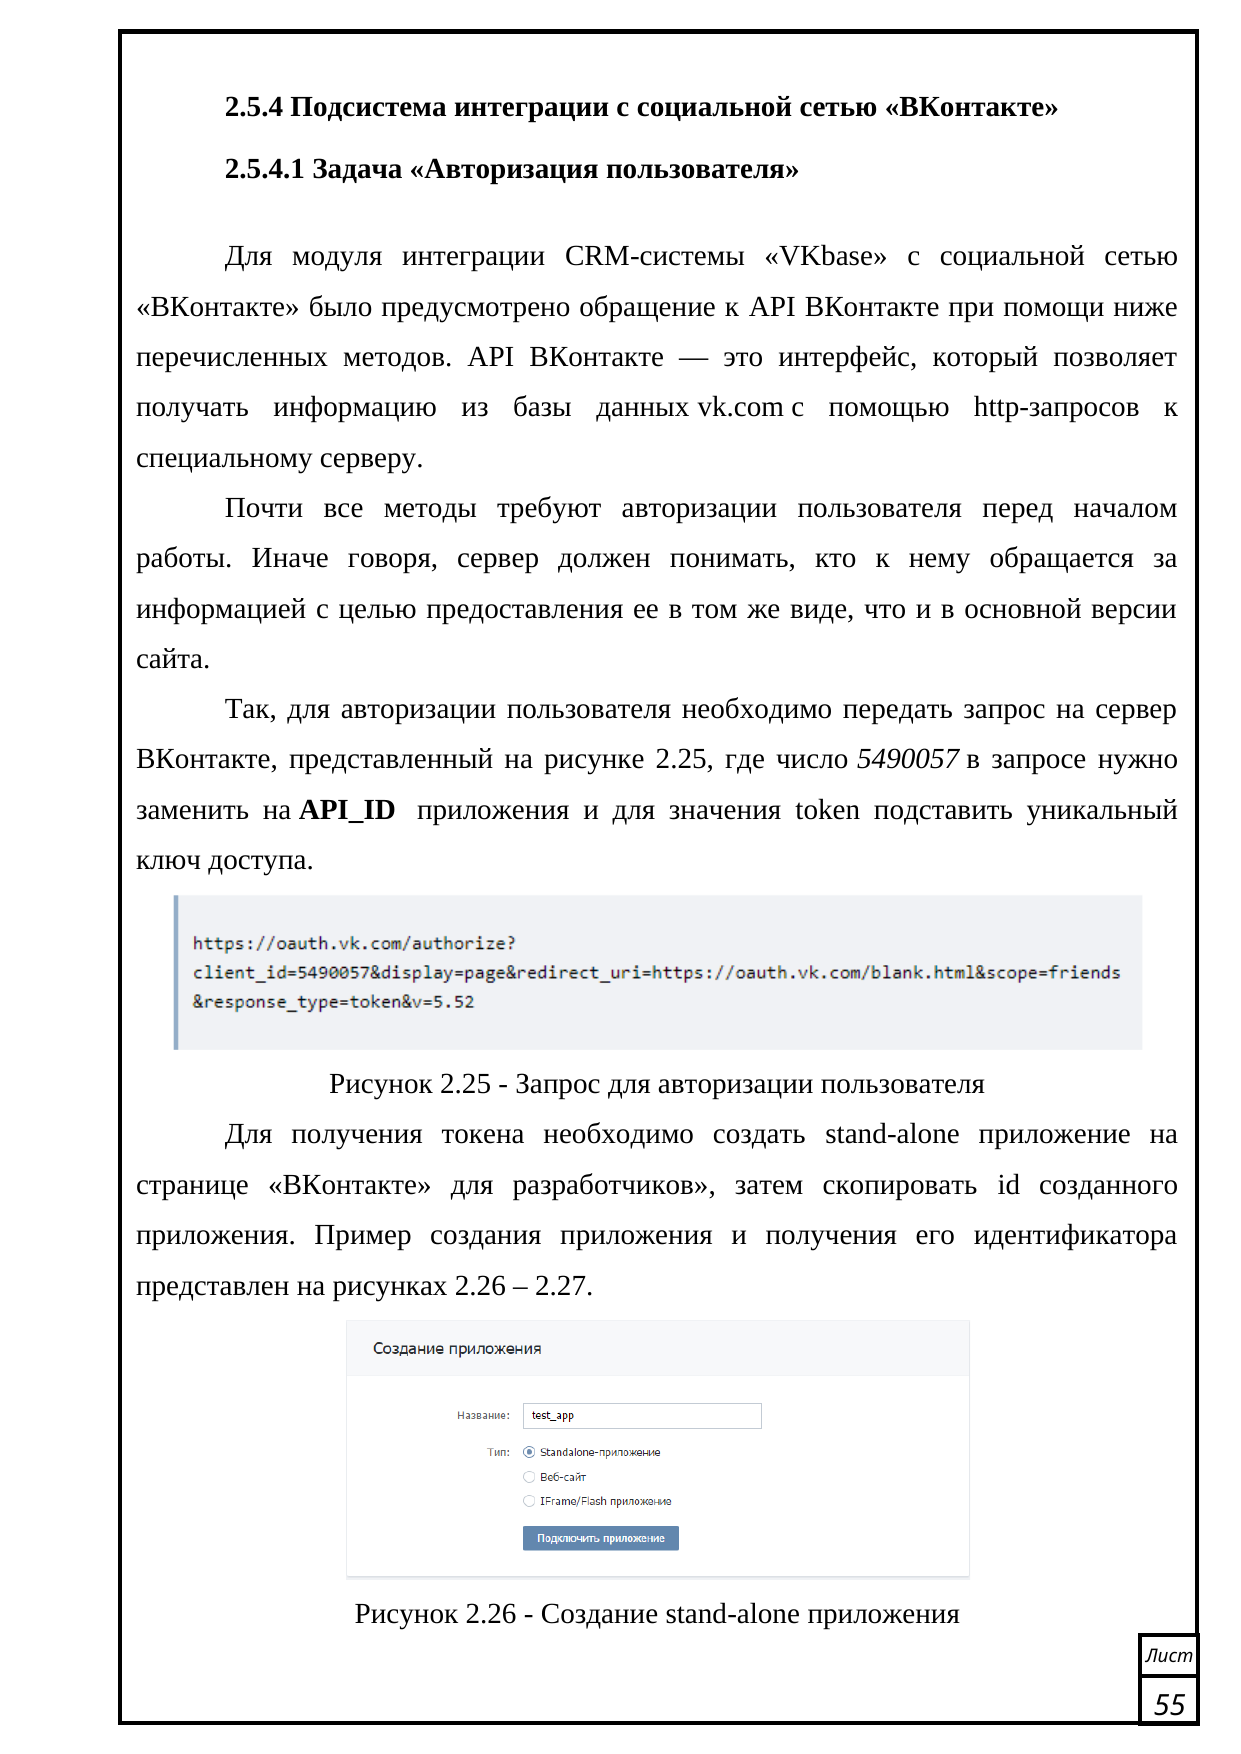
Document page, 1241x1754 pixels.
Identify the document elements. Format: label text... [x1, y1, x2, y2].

text Для модуля интеграции CRM-системы «VKbase» c социальной сетью «ВКонтакте» было предусмотрено обращение к API ВКонтакте при помощи ниже перечисленных методов. API ВКонтакте — это интерфейс, который позволяет получать информацию из базы данных vk.com с помощью http-запросов к специальному серверу. [136, 238, 1178, 473]
subtitle 2.5.4 Подсистема интеграции с социальной сетью «ВКонтакте» [136, 89, 1178, 122]
subtitle 2.5.4.1 Задача «Авторизация пользователя» [136, 151, 1178, 184]
text Почти все методы требуют авторизации пользователя перед началом работы. Иначе говоря, сервер должен понимать, кто к нему обращается за информацией с целью предоставления ее в том же виде, что и в основной версии сайта. [136, 490, 1178, 674]
text Рисунок 2.26 - Создание stand-alone приложения [136, 1597, 1178, 1630]
text Рисунок 2.25 - Запрос для авторизации пользователя [136, 1066, 1178, 1100]
picture [343, 1317, 971, 1580]
text Так, для авторизации пользователя необходимо передать запрос на сервер ВКонтакте, представленный на рисунке 2.25, где число 5490057 в запросе нужно заменить на API_ID приложения и для значения token подставить уникальный ключ доступа. [136, 691, 1178, 876]
picture [171, 892, 1143, 1050]
text Для получения токена необходимо создать stand-alone приложение на странице «ВКонтакте» для разработчиков», затем скопировать id созданного приложения. Пример создания приложения и получения его идентификатора представлен на рисунках 2.26 – 2.27. [136, 1117, 1178, 1301]
